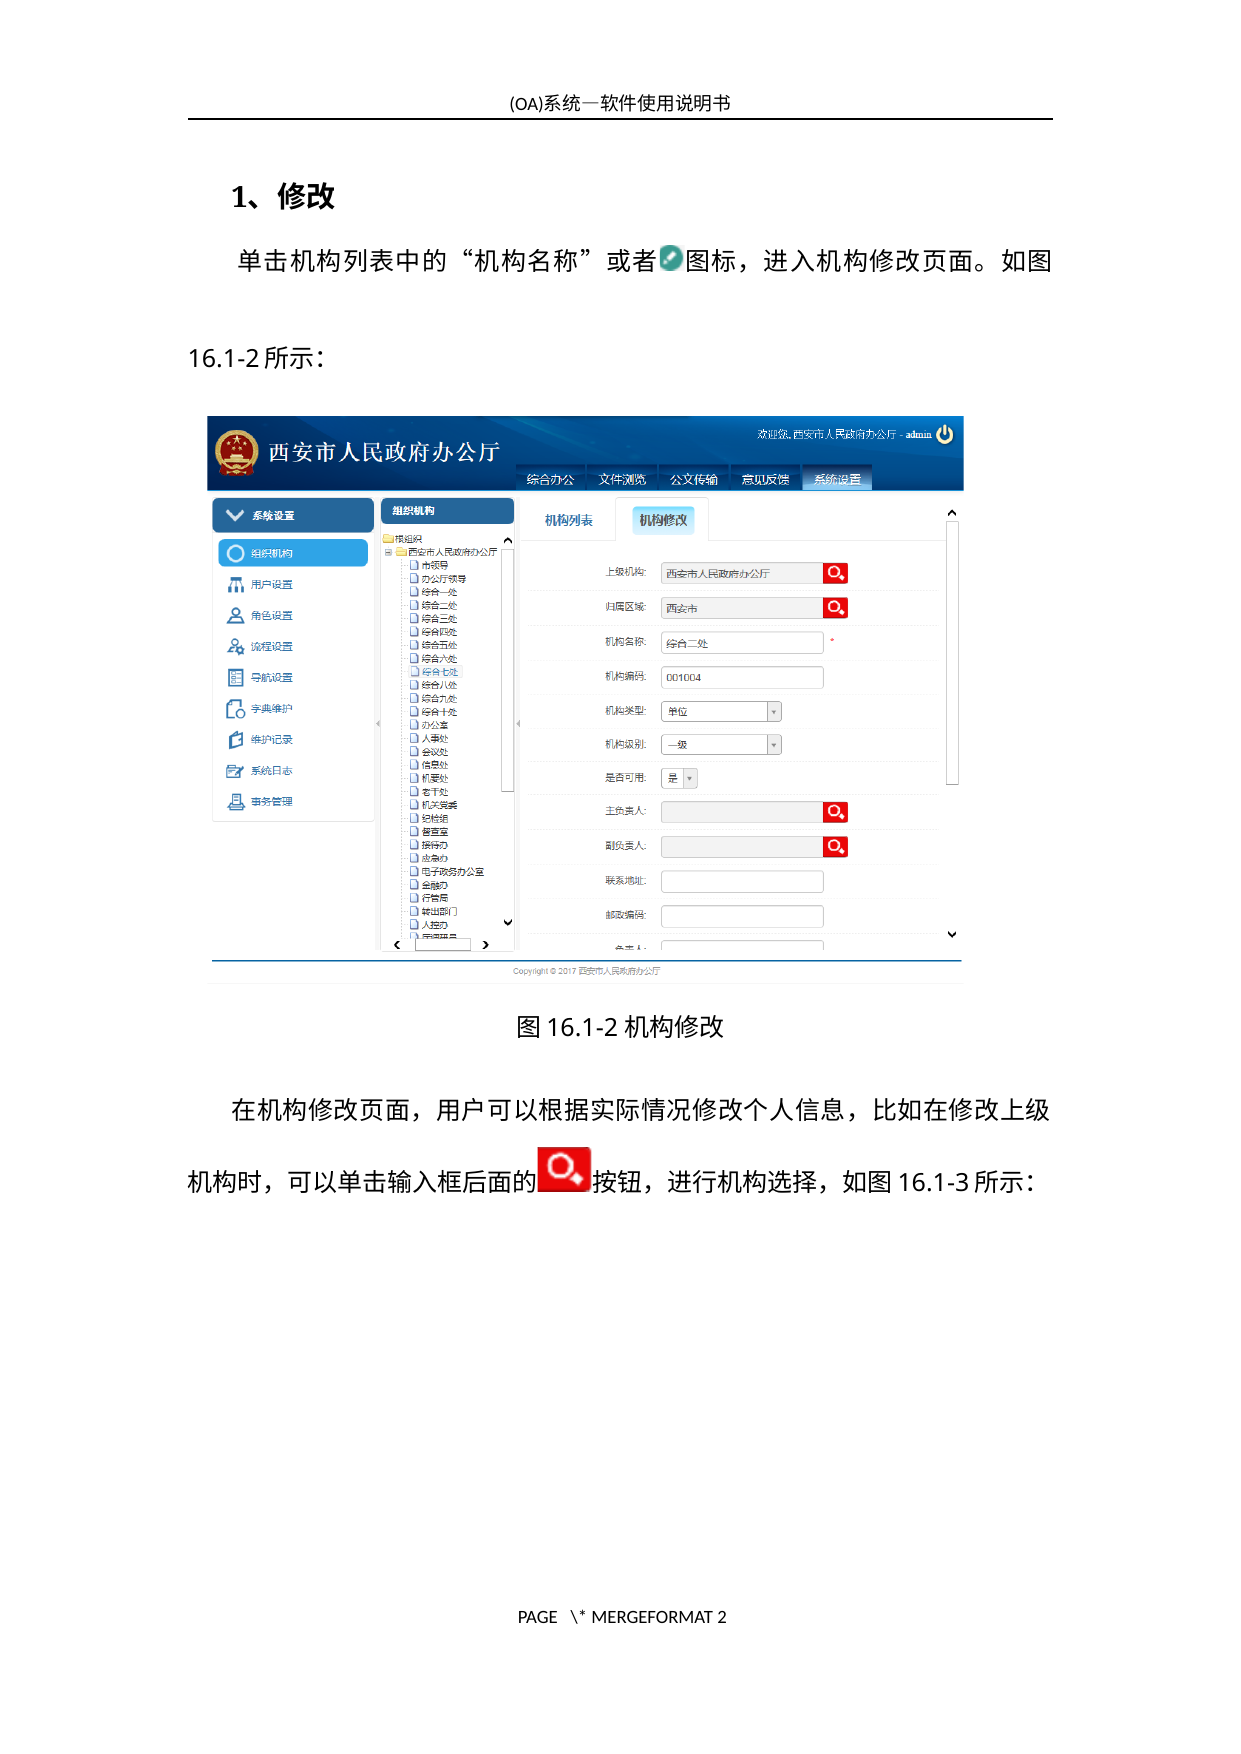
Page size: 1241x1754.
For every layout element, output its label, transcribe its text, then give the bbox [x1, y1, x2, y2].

picture [207, 416, 964, 984]
picture [537, 1147, 593, 1192]
text 单击机构列表中的“机构名称”或者图标，进入机构修改页面。如图16.1-2所示： [187, 227, 1053, 389]
text 图16.1-2 机构修改 [187, 993, 1053, 1058]
picture [659, 245, 685, 271]
text 在机构修改页面，用户可以根据实际情况修改个人信息，比如在修改上级机构时，可以单击输入框后面的按钮，进行机构选择，如图16.1-3所示： [187, 1076, 1053, 1206]
list 修改 [187, 162, 1053, 227]
